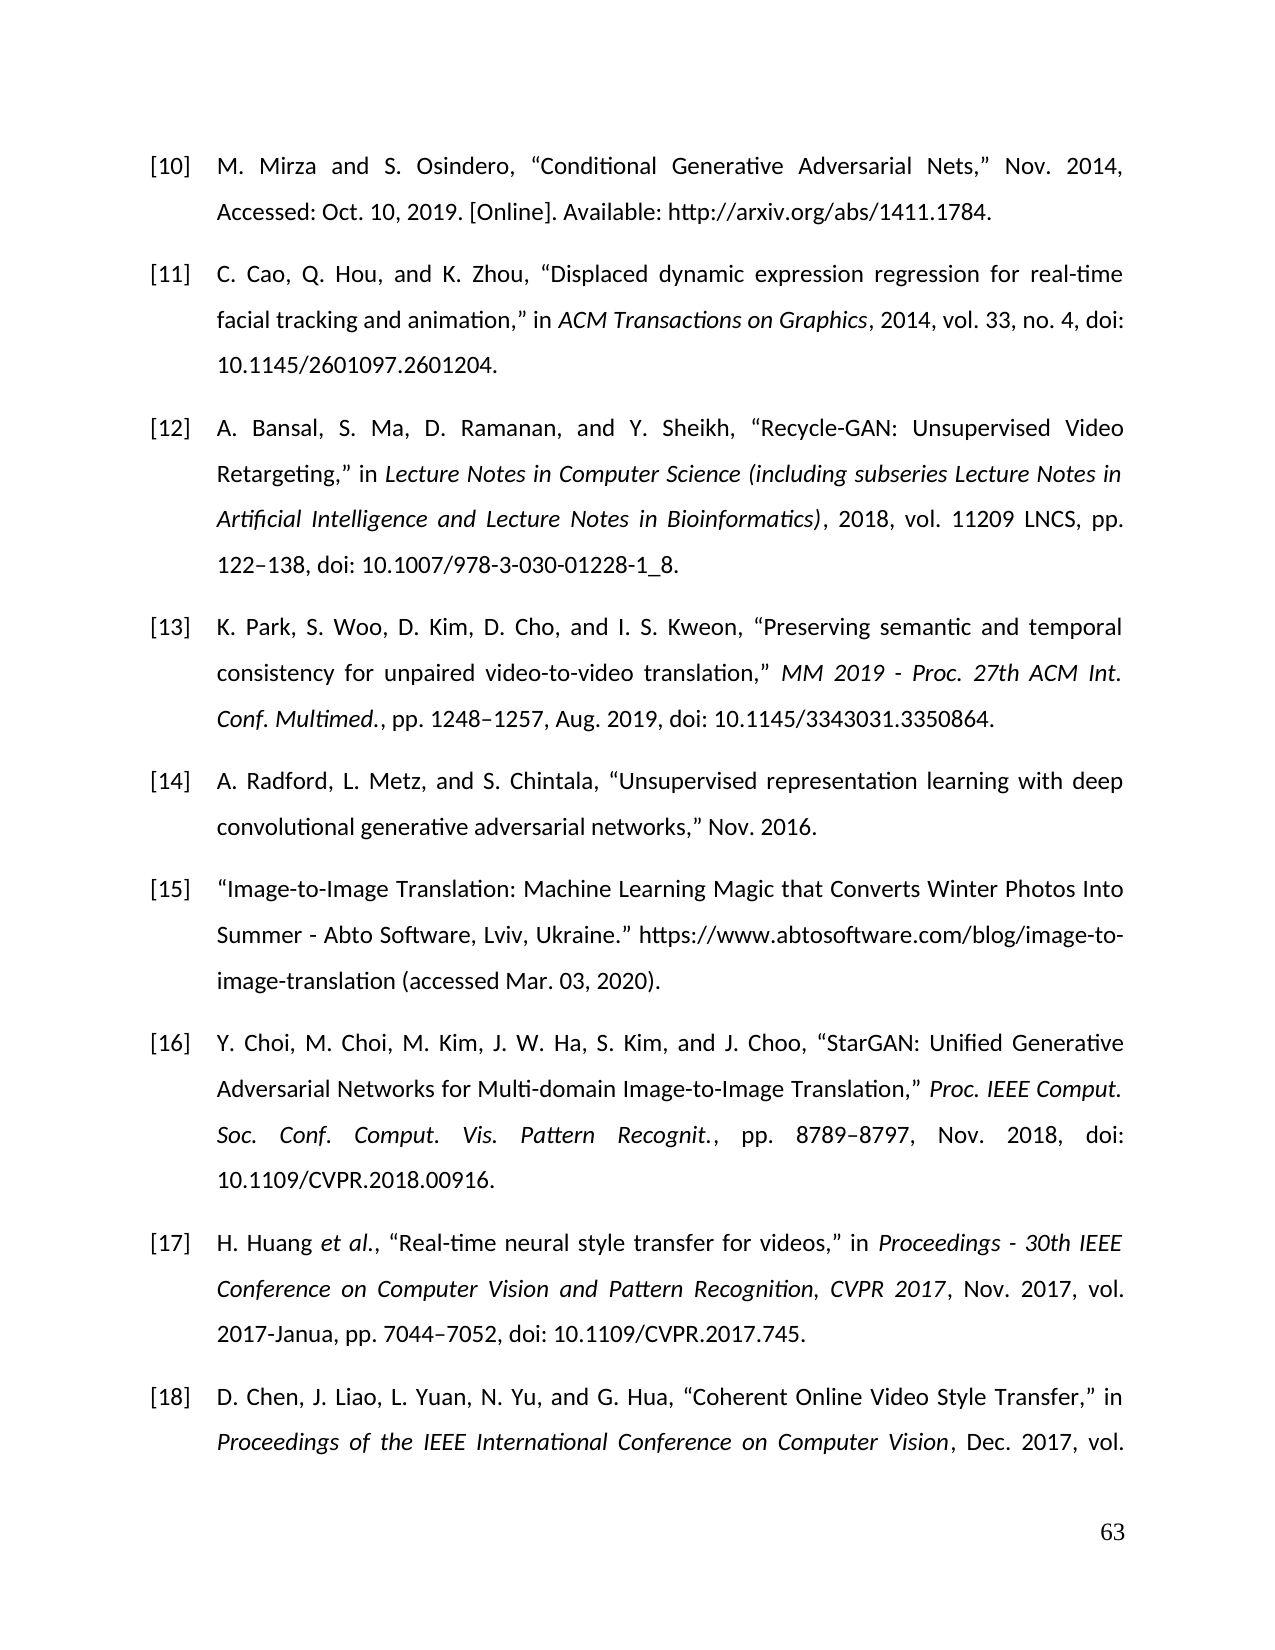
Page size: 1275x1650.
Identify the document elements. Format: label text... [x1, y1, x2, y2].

text [13] K. Park, S. Woo, D. Kim, D. Cho, and I. S. Kweon, “Preserving semantic and temporal consistency for unpaired video-to-video translation,” MM 2019 - Proc. 27th ACM Int. Conf. Multimed., pp. 1248–1257, Aug. 2019, doi: 10.1145/3343031.3350864. [150, 612, 1125, 733]
text [16] Y. Choi, M. Choi, M. Kim, J. W. Ha, S. Kim, and J. Choo, “StarGAN: Unified Generative Adversarial Networks for Multi-domain Image-to-Image Translation,” Proc. IEEE Comput. Soc. Conf. Comput. Vis. Pattern Recognit., pp. 8789–8797, Nov. 2018, doi: 10.1109/CVPR.2018.00916. [150, 1027, 1125, 1195]
text [11] C. Cao, Q. Hou, and K. Zhou, “Displaced dynamic expression regression for real-time facial tracking and animation,” in ACM Transactions on Graphics, 2014, vol. 33, no. 4, doi: 10.1145/2601097.2601204. [150, 258, 1125, 380]
text [14] A. Radford, L. Metz, and S. Chintala, “Unsupervised representation learning with deep convolutional generative adversarial networks,” Nov. 2016. [150, 765, 1125, 842]
text [15] “Image-to-Image Translation: Machine Learning Magic that Converts Winter Photos Into Summer - Abto Software, Lviv, Ukraine.” https://www.abtosoftware.com/blog/image-to-image-translation (accessed Mar. 03, 2020). [150, 873, 1125, 996]
text [10] M. Mirza and S. Osindero, “Conditional Generative Adversarial Nets,” Nov. 2014, Accessed: Oct. 10, 2019. [Online]. Available: http://arxiv.org/abs/1411.1784. [150, 150, 1125, 226]
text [150, 1381, 1125, 1457]
text [17] H. Huang et al., “Real-time neural style transfer for videos,” in Proceedings - 30th IEEE Conference on Computer Vision and Pattern Recognition, CVPR 2017, Nov. 2017, vol. 2017-Janua, pp. 7044–7052, doi: 10.1109/CVPR.2017.745. [150, 1227, 1125, 1349]
text [12] A. Bansal, S. Ma, D. Ramanan, and Y. Sheikh, “Recycle-GAN: Unsupervised Video Retargeting,” in Lecture Notes in Computer Science (including subseries Lecture Notes in Artificial Intelligence and Lecture Notes in Bioinformatics), 2018, vol. 11209 LNCS, pp. 122–138, doi: 10.1007/978-3-030-01228-1_8. [150, 412, 1125, 580]
